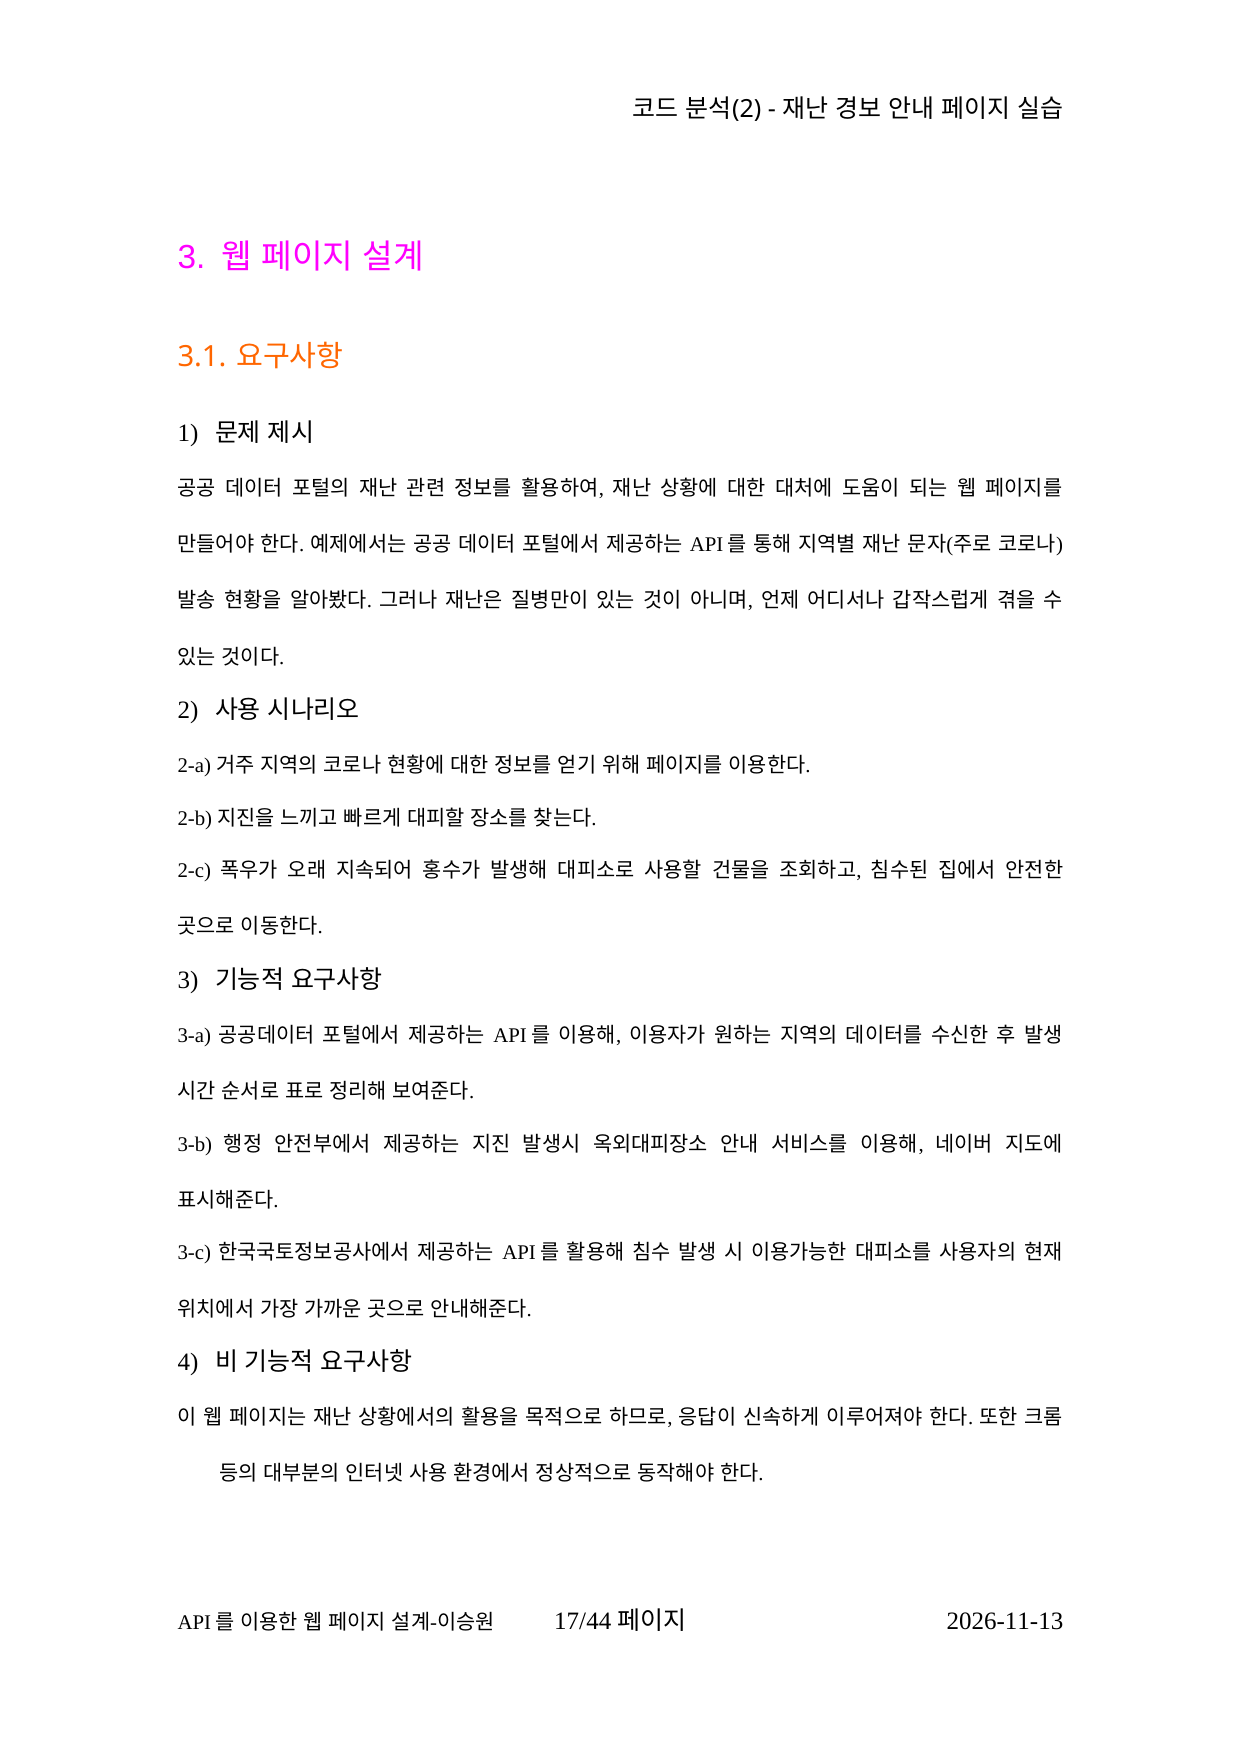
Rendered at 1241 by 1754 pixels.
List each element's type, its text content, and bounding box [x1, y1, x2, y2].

subtitle 웹 페이지 설계 [177, 217, 1063, 292]
text 3-c) 한국국토정보공사에서 제공하는 API를 활용해 침수 발생 시 이용가능한 대피소를 사용자의 현재 위치에서 가장 가까운 곳으로 안내해준다. [177, 1232, 1063, 1326]
list 비 기능적 요구사항 [177, 1341, 1063, 1378]
text 2-c) 폭우가 오래 지속되어 홍수가 발생해 대피소로 사용할 건물을 조회하고, 침수된 집에서 안전한 곳으로 이동한다. [177, 850, 1063, 943]
list 기능적 요구사항 [177, 959, 1063, 996]
list 사용 시나리오 [177, 689, 1063, 726]
text 3-a) 공공데이터 포털에서 제공하는 API를 이용해, 이용자가 원하는 지역의 데이터를 수신한 후 발생 시간 순서로 표로 정리해 보여준다. [177, 1014, 1063, 1108]
subtitle 요구사항 [177, 316, 1063, 391]
text 2-b) 지진을 느끼고 빠르게 대피할 장소를 찾는다. [177, 797, 1063, 835]
text 공공 데이터 포털의 재난 관련 정보를 활용하여, 재난 상황에 대한 대처에 도움이 되는 웹 페이지를 만들어야 한다. 예제에서는 공공 데이터 포털에서 제공하는 API를 통해 지역별 재난 문자(주로 코로나) 발송 현황을 알아봤다. 그러나 재난은 질병만이 있는 것이 아니며, 언제 어디서나 갑작스럽게 겪을 수 있는 것이다. [177, 468, 1063, 674]
text 3-b) 행정 안전부에서 제공하는 지진 발생시 옥외대피장소 안내 서비스를 이용해, 네이버 지도에 표시해준다. [177, 1123, 1063, 1217]
text 이 웹 페이지는 재난 상황에서의 활용을 목적으로 하므로, 응답이 신속하게 이루어져야 한다. 또한 크롬 등의 대부분의 인터넷 사용 환경에서 정상적으로 동작해야 한다. [177, 1396, 1063, 1490]
list 문제 제시 [177, 412, 1063, 449]
text 2-a) 거주 지역의 코로나 현황에 대한 정보를 얻기 위해 페이지를 이용한다. [177, 744, 1063, 782]
